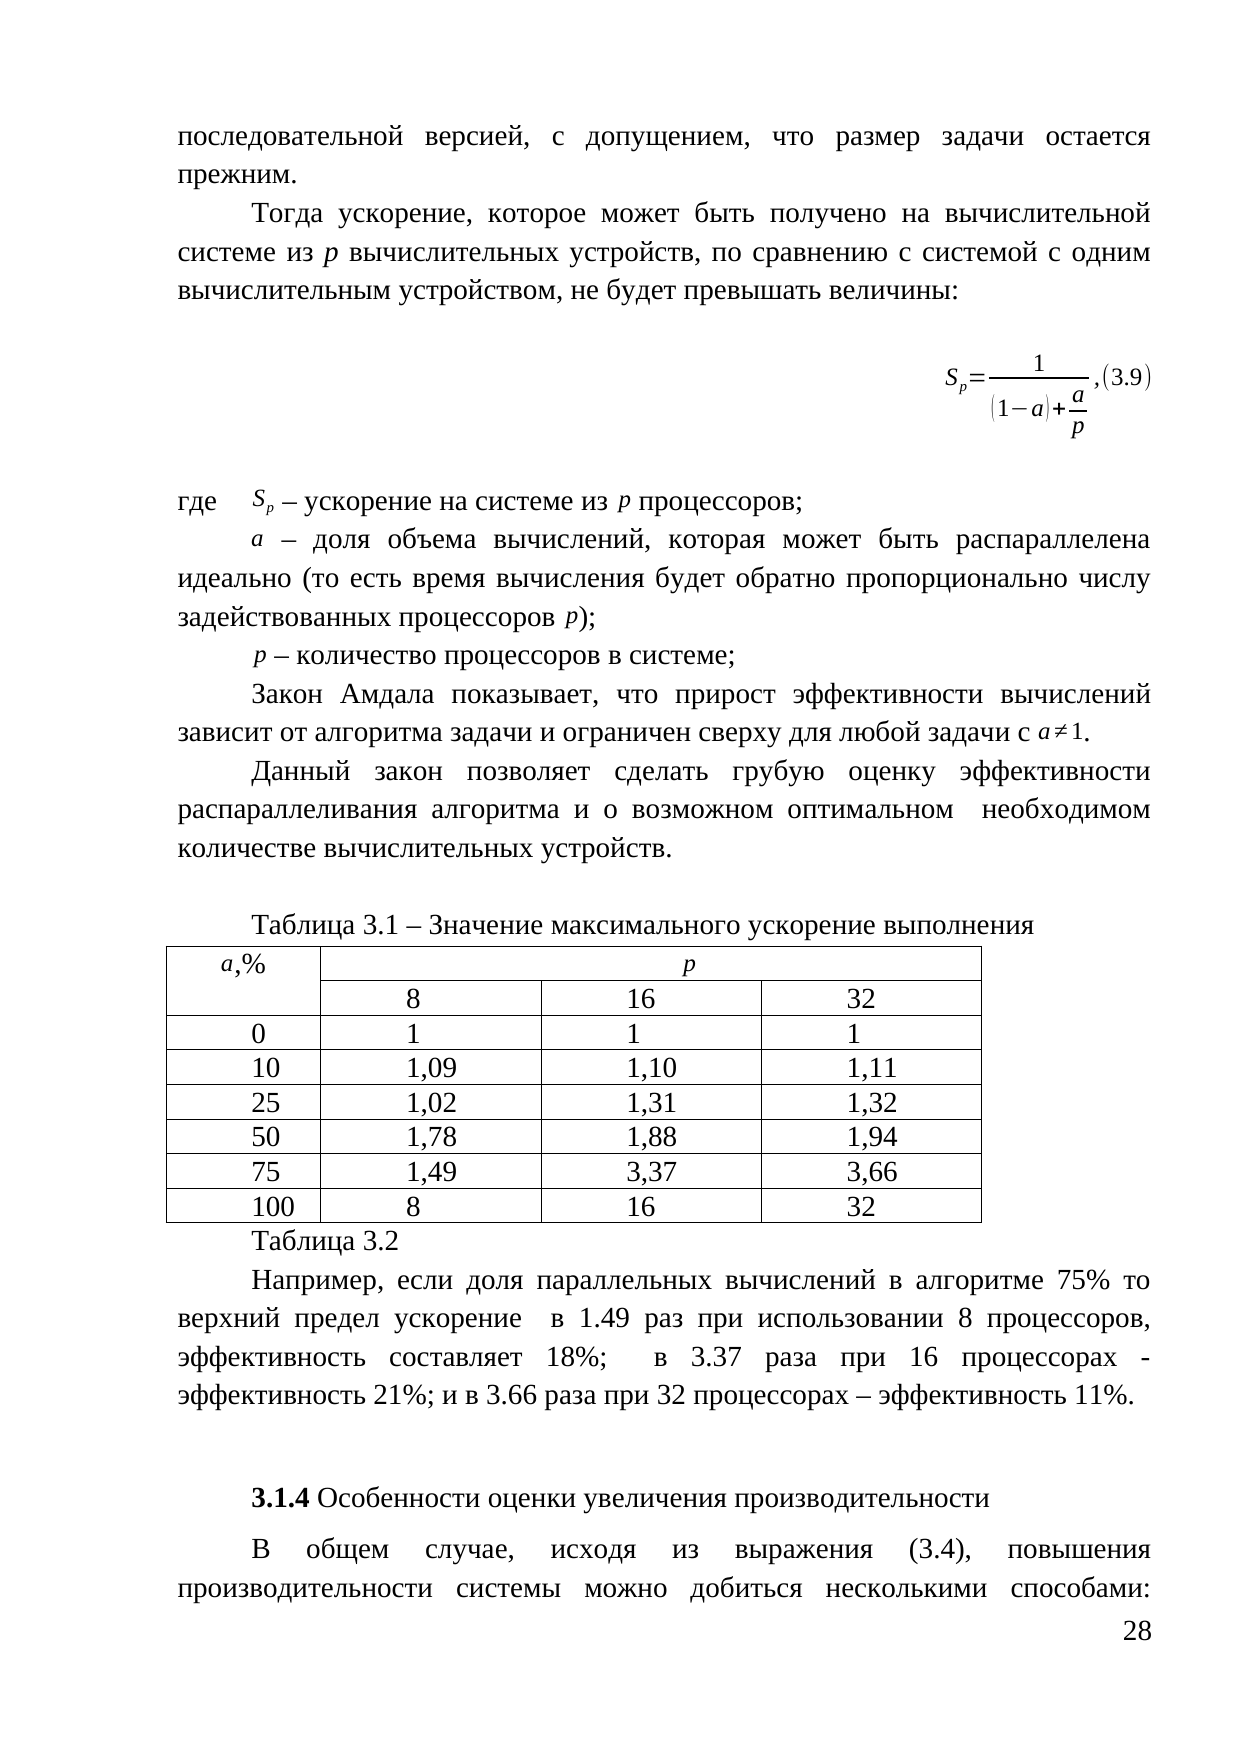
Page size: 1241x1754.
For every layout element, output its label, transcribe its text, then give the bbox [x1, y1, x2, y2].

text Тогда ускорение, которое может быть получено на вычислительной системе из p вычислительных устройств, по сравнению с системой с одним вычислительным устройством, не будет превышать величины: [177, 195, 1152, 306]
table_cell 1,09 [321, 1050, 541, 1084]
text Например, если доля параллельных вычислений в алгоритме 75% то верхний предел ускорение в 1.49 раз при использовании 8 процессоров, эффективность составляет 18%; в 3.37 раза при 16 процессорах - эффективность 21%; и в 3.66 раза при 32 процессорах – эффективность 11%. [177, 1262, 1152, 1411]
table_cell 8 [321, 1189, 541, 1222]
table_cell 3,66 [762, 1154, 981, 1188]
table_cell 1,10 [542, 1050, 761, 1084]
table_cell 16 [542, 981, 761, 1015]
table_cell 16 [542, 1189, 761, 1222]
text Данный закон позволяет сделать грубую оценку эффективности распараллеливания алгоритма и о возможном оптимальном необходимом количестве вычислительных устройств. [177, 753, 1152, 863]
table_cell 10 [167, 1050, 320, 1084]
table_cell 1,02 [321, 1085, 541, 1118]
table_cell 1 [762, 1016, 981, 1049]
text – доля объема вычислений, которая может быть распараллелена идеально (то есть время вычисления будет обратно пропорционально числу задействованных процессоров ); [177, 522, 1152, 632]
table_cell 1 [321, 1016, 541, 1049]
table_cell 3,37 [542, 1154, 761, 1188]
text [177, 1531, 1152, 1603]
table_header ,% [167, 947, 320, 1015]
text – Значение максимального ускорение выполнения [177, 907, 1152, 941]
table_cell 1,49 [321, 1154, 541, 1188]
table_cell 1,11 [762, 1050, 981, 1084]
table_header [321, 947, 981, 980]
table_cell 25 [167, 1085, 320, 1118]
text – количество процессоров в системе; [177, 637, 1152, 671]
table_cell 75 [167, 1154, 320, 1188]
table_cell 1 [542, 1016, 761, 1049]
table_cell 1,31 [542, 1085, 761, 1118]
table_cell 1,94 [762, 1120, 981, 1153]
table_cell 32 [762, 981, 981, 1015]
text Закон Амдала показывает, что прирост эффективности вычислений зависит от алгоритма задачи и ограничен сверху для любой задачи с . [177, 676, 1152, 748]
table_cell 50 [167, 1120, 320, 1153]
table_cell 1,88 [542, 1120, 761, 1153]
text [177, 118, 1152, 190]
table_cell 0 [167, 1016, 320, 1049]
table_cell 1,78 [321, 1120, 541, 1153]
table_cell 1,32 [762, 1085, 981, 1118]
table_cell 100 [167, 1189, 320, 1222]
subtitle Особенности оценки увеличения производительности [251, 1480, 1152, 1514]
table_cell 8 [321, 981, 541, 1015]
text где – ускорение на системе из процессоров; [177, 483, 1152, 517]
table_cell 32 [762, 1189, 981, 1222]
